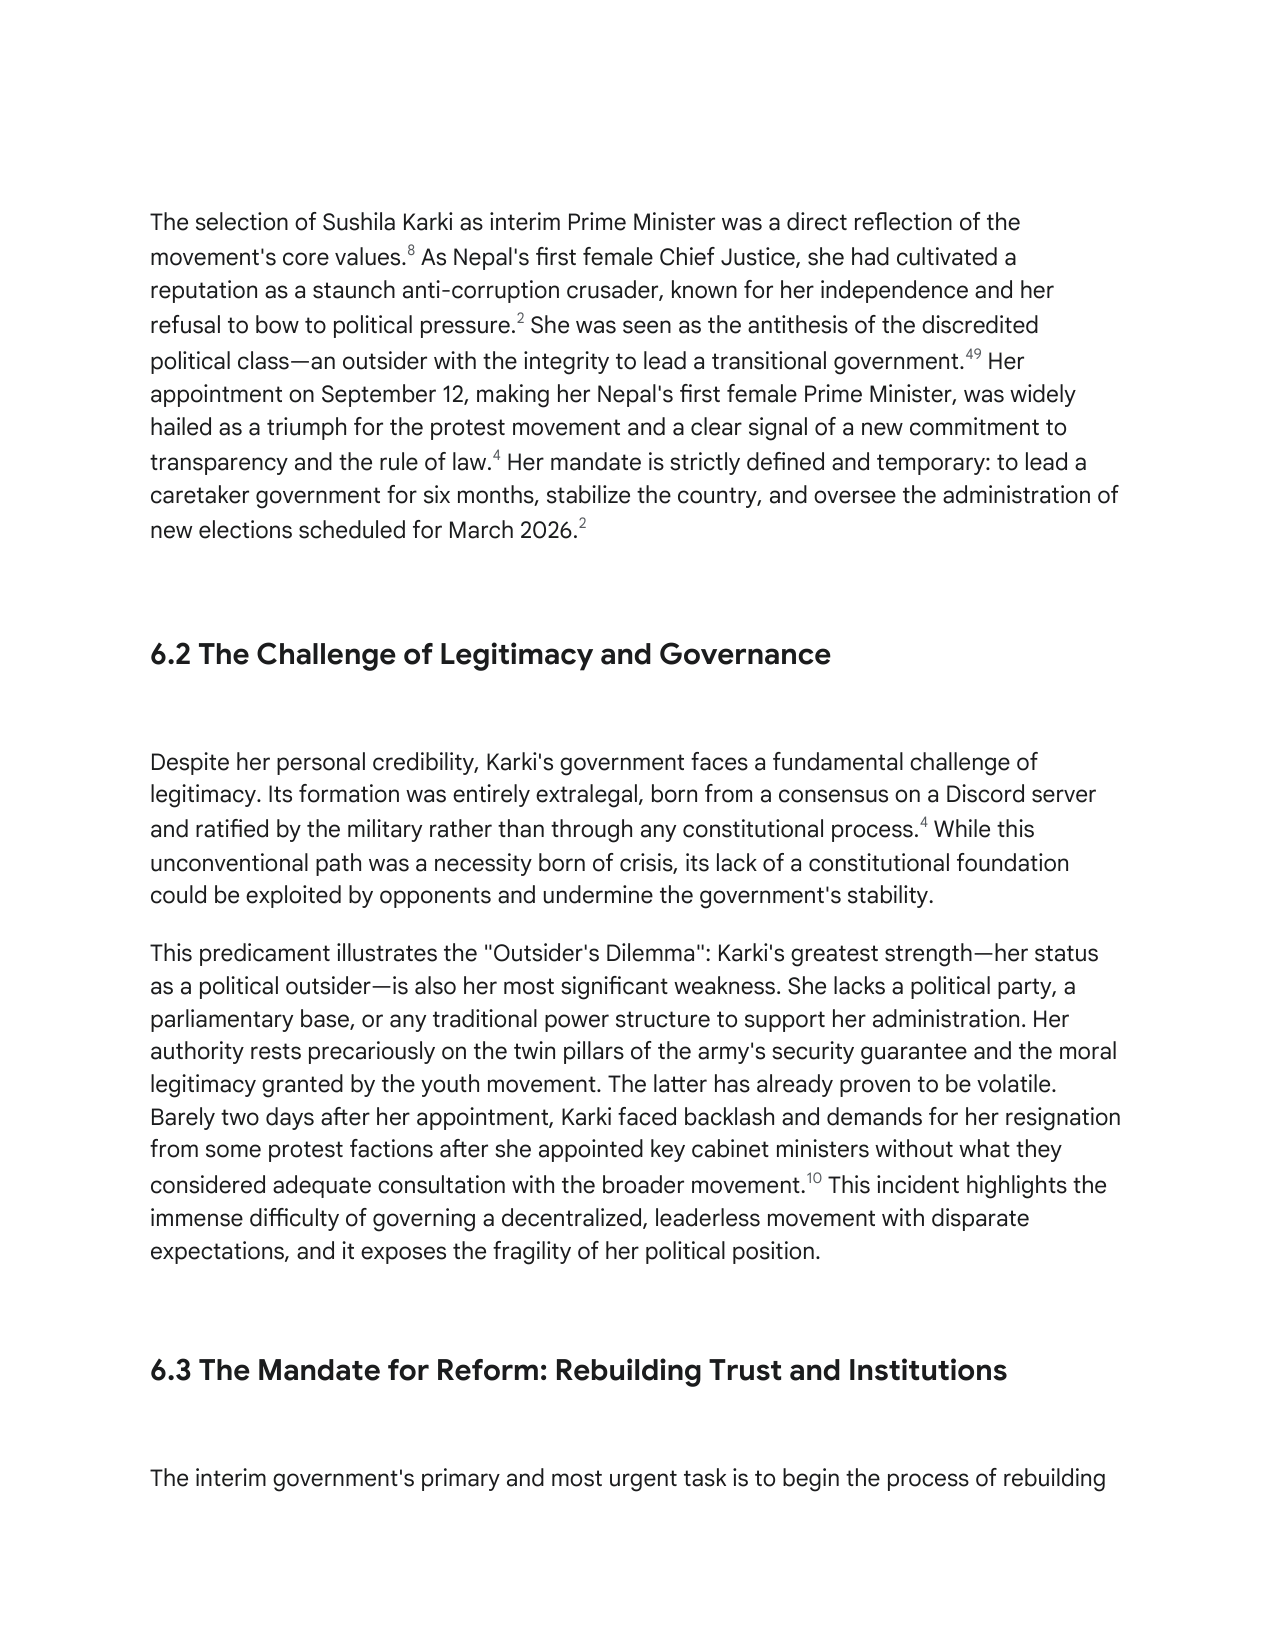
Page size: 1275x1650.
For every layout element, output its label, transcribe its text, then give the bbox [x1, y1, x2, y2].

subtitle 6.2 The Challenge of Legitimacy and Governance [150, 636, 1125, 673]
text Despite her personal credibility, Karki's government faces a fundamental challenge of legitimacy. Its formation was entirely extralegal, born from a consensus on a Discord server and ratified by the military rather than through any constitutional process.4 While this unconventional path was a necessity born of crisis, its lack of a constitutional foundation could be exploited by opponents and undermine the government's stability. [150, 748, 1125, 911]
text The selection of Sushila Karki as interim Prime Minister was a direct reflection of the movement's core values.8 As Nepal's first female Chief Justice, she had cultivated a reputation as a staunch anti-corruption crusader, known for her independence and her refusal to bow to political pressure.2 She was seen as the antithesis of the discredited political class—an outsider with the integrity to lead a transitional government.49 Her appointment on September 12, making her Nepal's first female Prime Minister, was widely hailed as a triumph for the protest movement and a clear signal of a new commitment to transparency and the rule of law.4 Her mandate is strictly defined and temporary: to lead a caretaker government for six months, stabilize the country, and oversee the administration of new elections scheduled for March 2026.2 [150, 208, 1125, 546]
text This predicament illustrates the "Outsider's Dilemma": Karki's greatest strength—her status as a political outsider—is also her most significant weakness. She lacks a political party, a parliamentary base, or any traditional power structure to support her administration. Her authority rests precariously on the twin pillars of the army's security guarantee and the moral legitimacy granted by the youth movement. The latter has already proven to be volatile. Barely two days after her appointment, Karki faced backlash and demands for her resignation from some protest factions after she appointed key cabinet ministers without what they considered adequate consultation with the broader movement.10 This incident highlights the immense difficulty of governing a decentralized, leaderless movement with disparate expectations, and it exposes the fragility of her political position. [150, 939, 1125, 1266]
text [150, 1464, 1125, 1493]
subtitle 6.3 The Mandate for Reform: Rebuilding Trust and Institutions [150, 1352, 1125, 1389]
